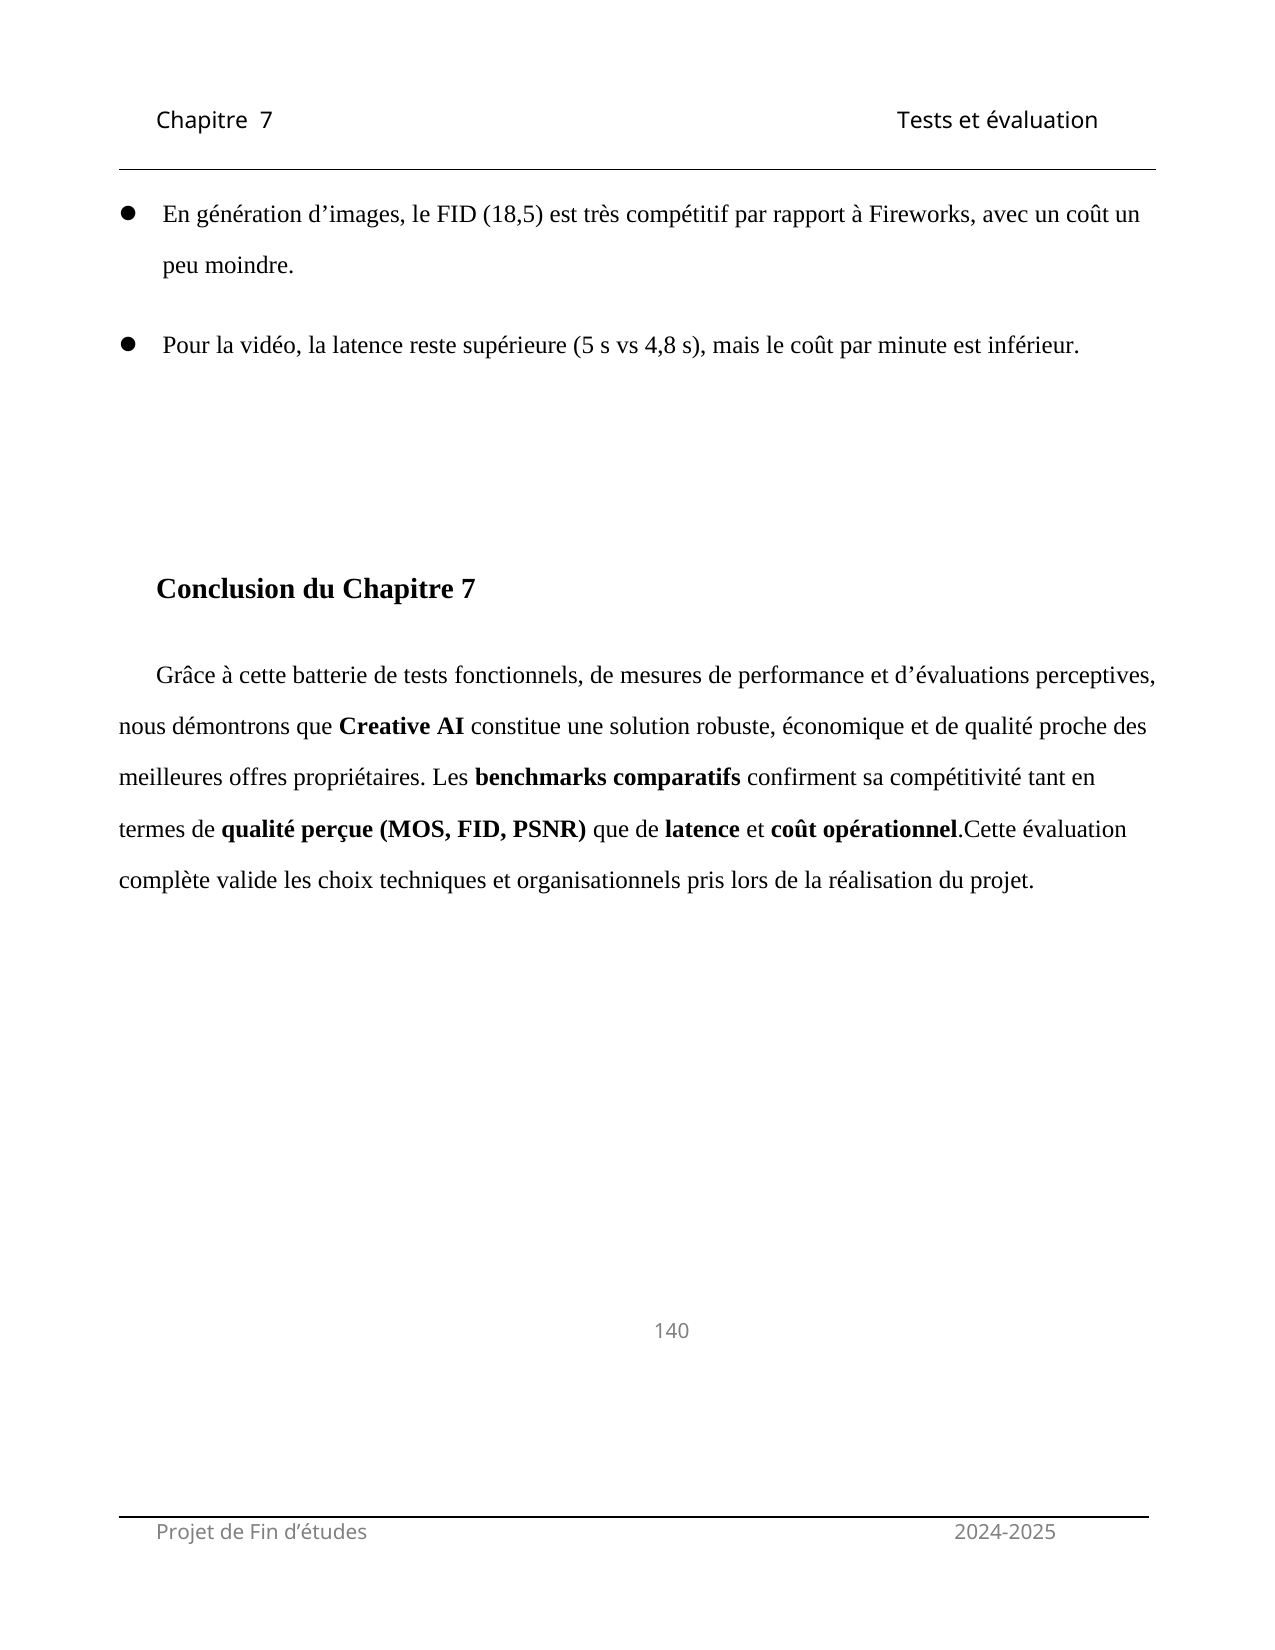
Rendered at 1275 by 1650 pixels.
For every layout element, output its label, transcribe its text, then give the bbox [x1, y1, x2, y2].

text Grâce à cette batterie de tests fonctionnels, de mesures de performance et d’évaluations perceptives, nous démontrons que Creative AI constitue une solution robuste, économique et de qualité proche des meilleures offres propriétaires. Les benchmarks comparatifs confirment sa compétitivité tant en termes de qualité perçue (MOS, FID, PSNR) que de latence et coût opérationnel.Cette évaluation complète valide les choix techniques et organisationnels pris lors de la réalisation du projet. [118, 660, 1156, 893]
text Conclusion du Chapitre 7 [118, 571, 1156, 605]
list Pour la vidéo, la latence reste supérieure (5 s vs 4,8 s), mais le coût par minute est inférieur. [118, 330, 1156, 359]
list En génération d’images, le FID (18,5) est très compétitif par rapport à Fireworks, avec un coût un peu moindre. [118, 199, 1156, 279]
